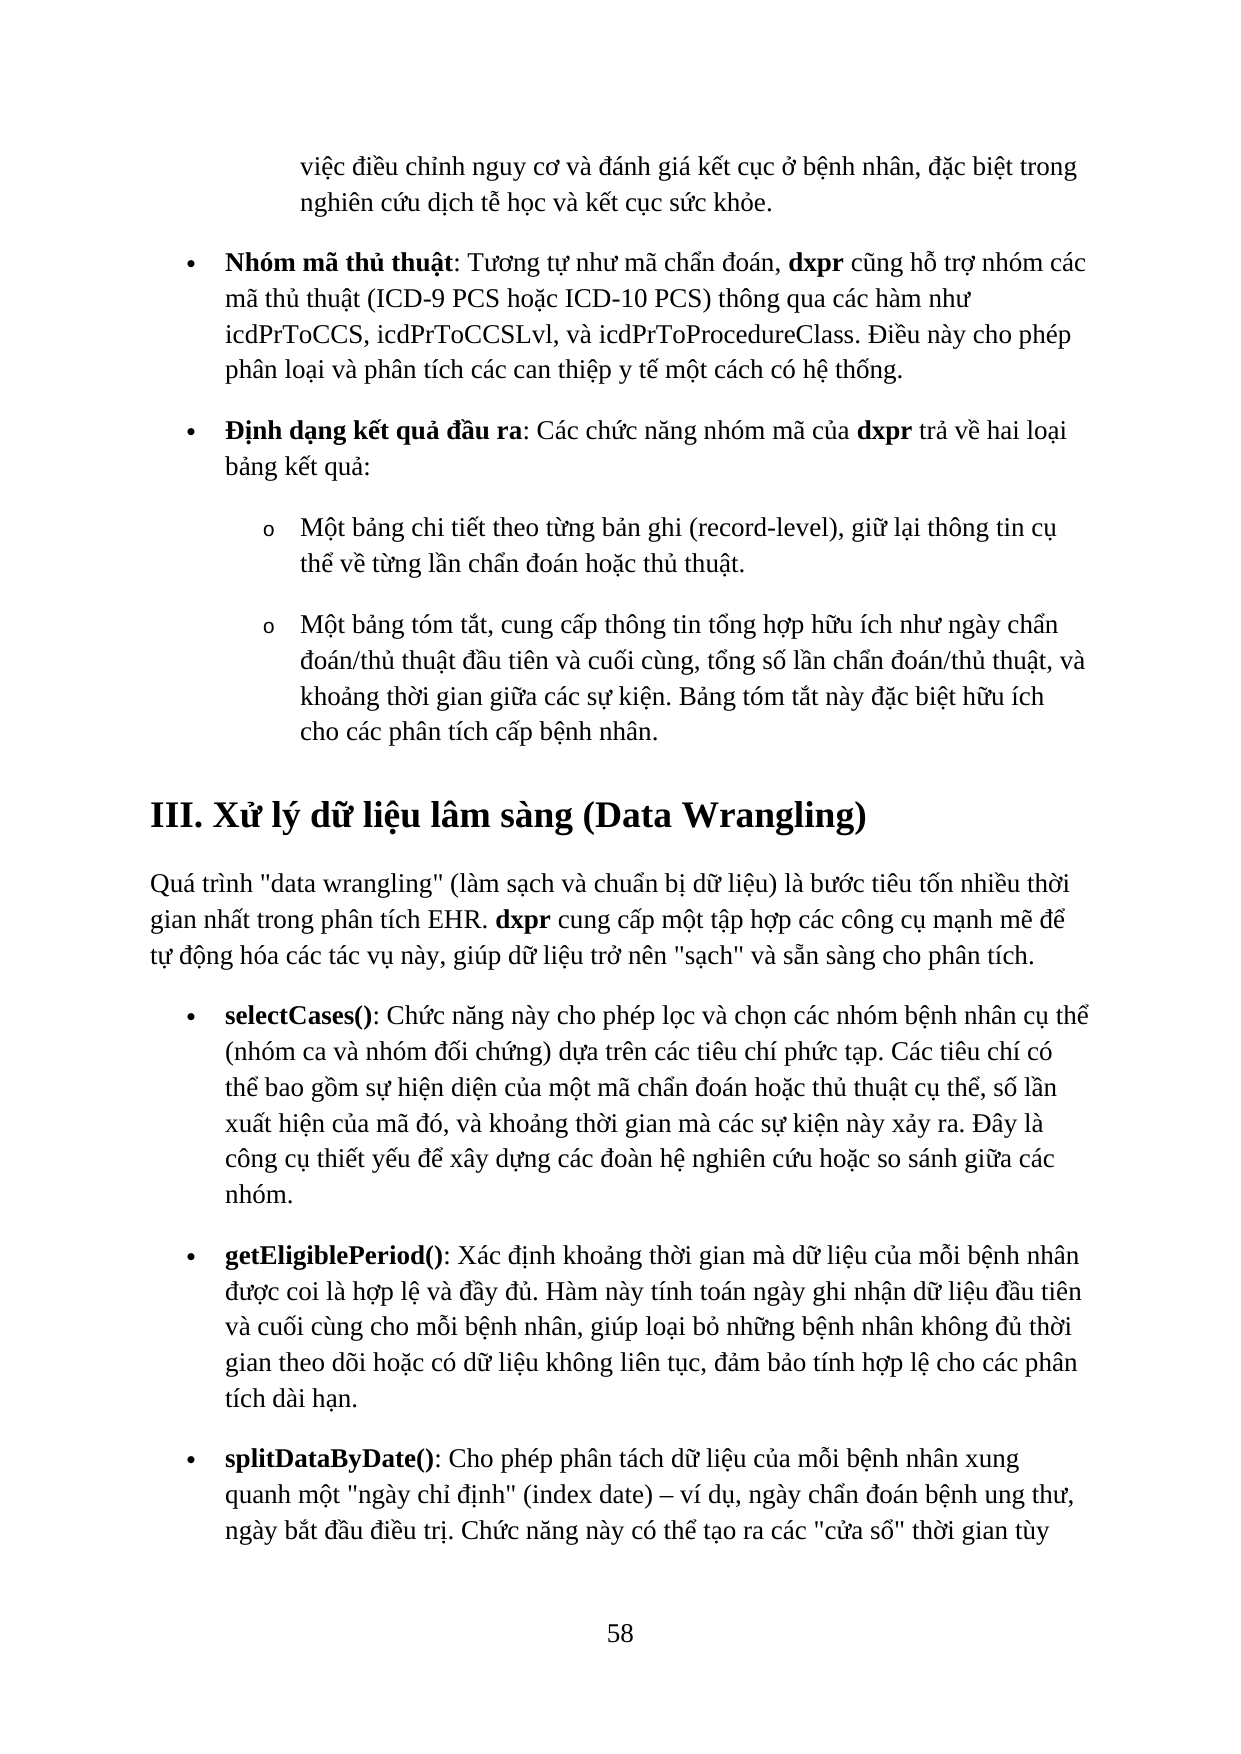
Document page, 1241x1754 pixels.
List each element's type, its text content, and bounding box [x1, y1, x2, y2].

list Định dạng kết quả đầu ra: Các chức năng nhóm mã của dxpr trả về hai loại bảng kết quả: [187, 414, 1090, 481]
list selectCases(): Chức năng này cho phép lọc và chọn các nhóm bệnh nhân cụ thể (nhóm ca và nhóm đối chứng) dựa trên các tiêu chí phức tạp. Các tiêu chí có thể bao gồm sự hiện diện của một mã chẩn đoán hoặc thủ thuật cụ thể, số lần xuất hiện của mã đó, và khoảng thời gian mà các sự kiện này xảy ra. Đây là công cụ thiết yếu để xây dựng các đoàn hệ nghiên cứu hoặc so sánh giữa các nhóm. [187, 999, 1090, 1209]
list getEligiblePeriod(): Xác định khoảng thời gian mà dữ liệu của mỗi bệnh nhân được coi là hợp lệ và đầy đủ. Hàm này tính toán ngày ghi nhận dữ liệu đầu tiên và cuối cùng cho mỗi bệnh nhân, giúp loại bỏ những bệnh nhân không đủ thời gian theo dõi hoặc có dữ liệu không liên tục, đảm bảo tính hợp lệ cho các phân tích dài hạn. [187, 1239, 1090, 1413]
list Một bảng tóm tắt, cung cấp thông tin tổng hợp hữu ích như ngày chẩn đoán/thủ thuật đầu tiên và cuối cùng, tổng số lần chẩn đoán/thủ thuật, và khoảng thời gian giữa các sự kiện. Bảng tóm tắt này đặc biệt hữu ích cho các phân tích cấp bệnh nhân. [262, 608, 1090, 746]
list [187, 1442, 1090, 1545]
text Quá trình "data wrangling" (làm sạch và chuẩn bị dữ liệu) là bước tiêu tốn nhiều thời gian nhất trong phân tích EHR. dxpr cung cấp một tập hợp các công cụ mạnh mẽ để tự động hóa các tác vụ này, giúp dữ liệu trở nên "sạch" và sẵn sàng cho phân tích. [150, 867, 1090, 970]
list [262, 150, 1090, 217]
list Nhóm mã thủ thuật: Tương tự như mã chẩn đoán, dxpr cũng hỗ trợ nhóm các mã thủ thuật (ICD-9 PCS hoặc ICD-10 PCS) thông qua các hàm như icdPrToCCS, icdPrToCCSLvl, và icdPrToProcedureClass. Điều này cho phép phân loại và phân tích các can thiệp y tế một cách có hệ thống. [187, 246, 1090, 385]
subtitle III. Xử lý dữ liệu lâm sàng (Data Wrangling) [150, 793, 1090, 836]
list Một bảng chi tiết theo từng bản ghi (record-level), giữ lại thông tin cụ thể về từng lần chẩn đoán hoặc thủ thuật. [262, 511, 1090, 578]
